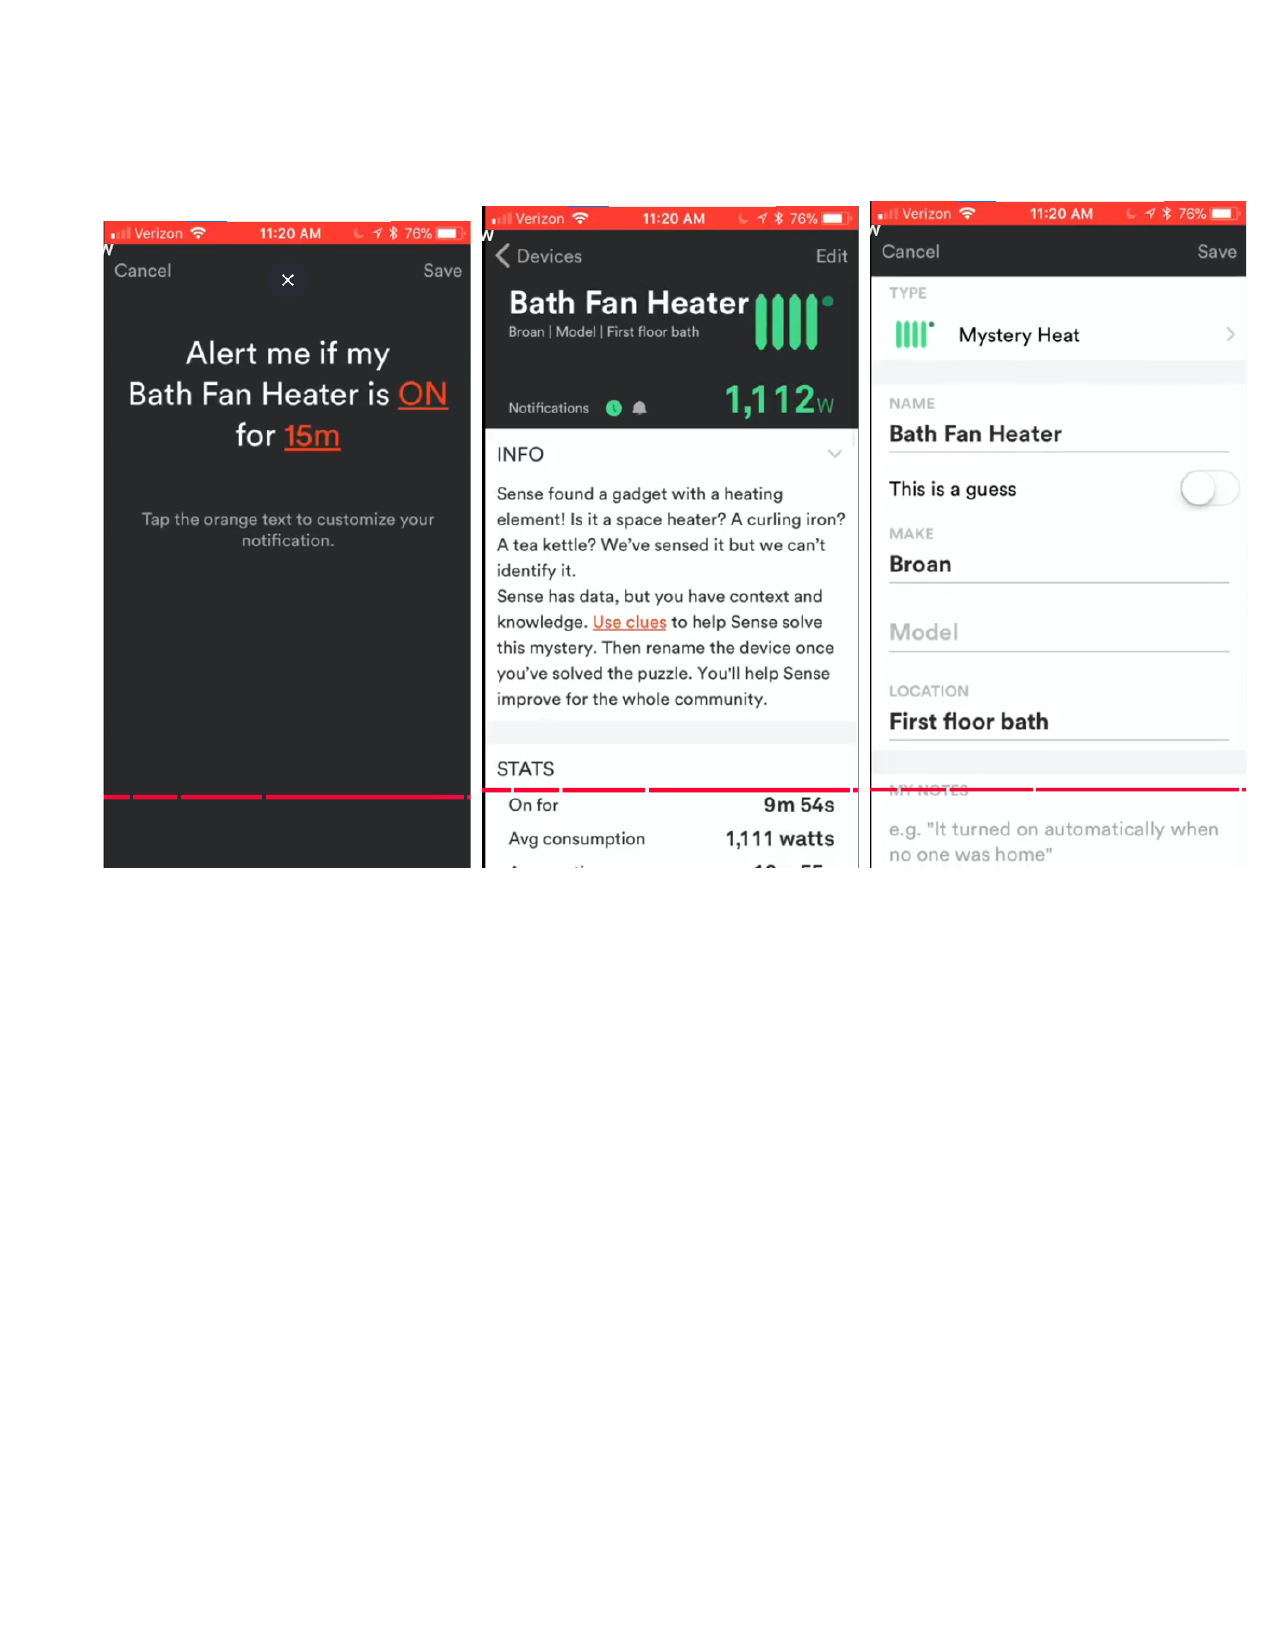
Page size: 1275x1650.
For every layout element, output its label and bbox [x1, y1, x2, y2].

picture [103, 221, 471, 868]
picture [870, 201, 1247, 868]
picture [482, 206, 859, 868]
